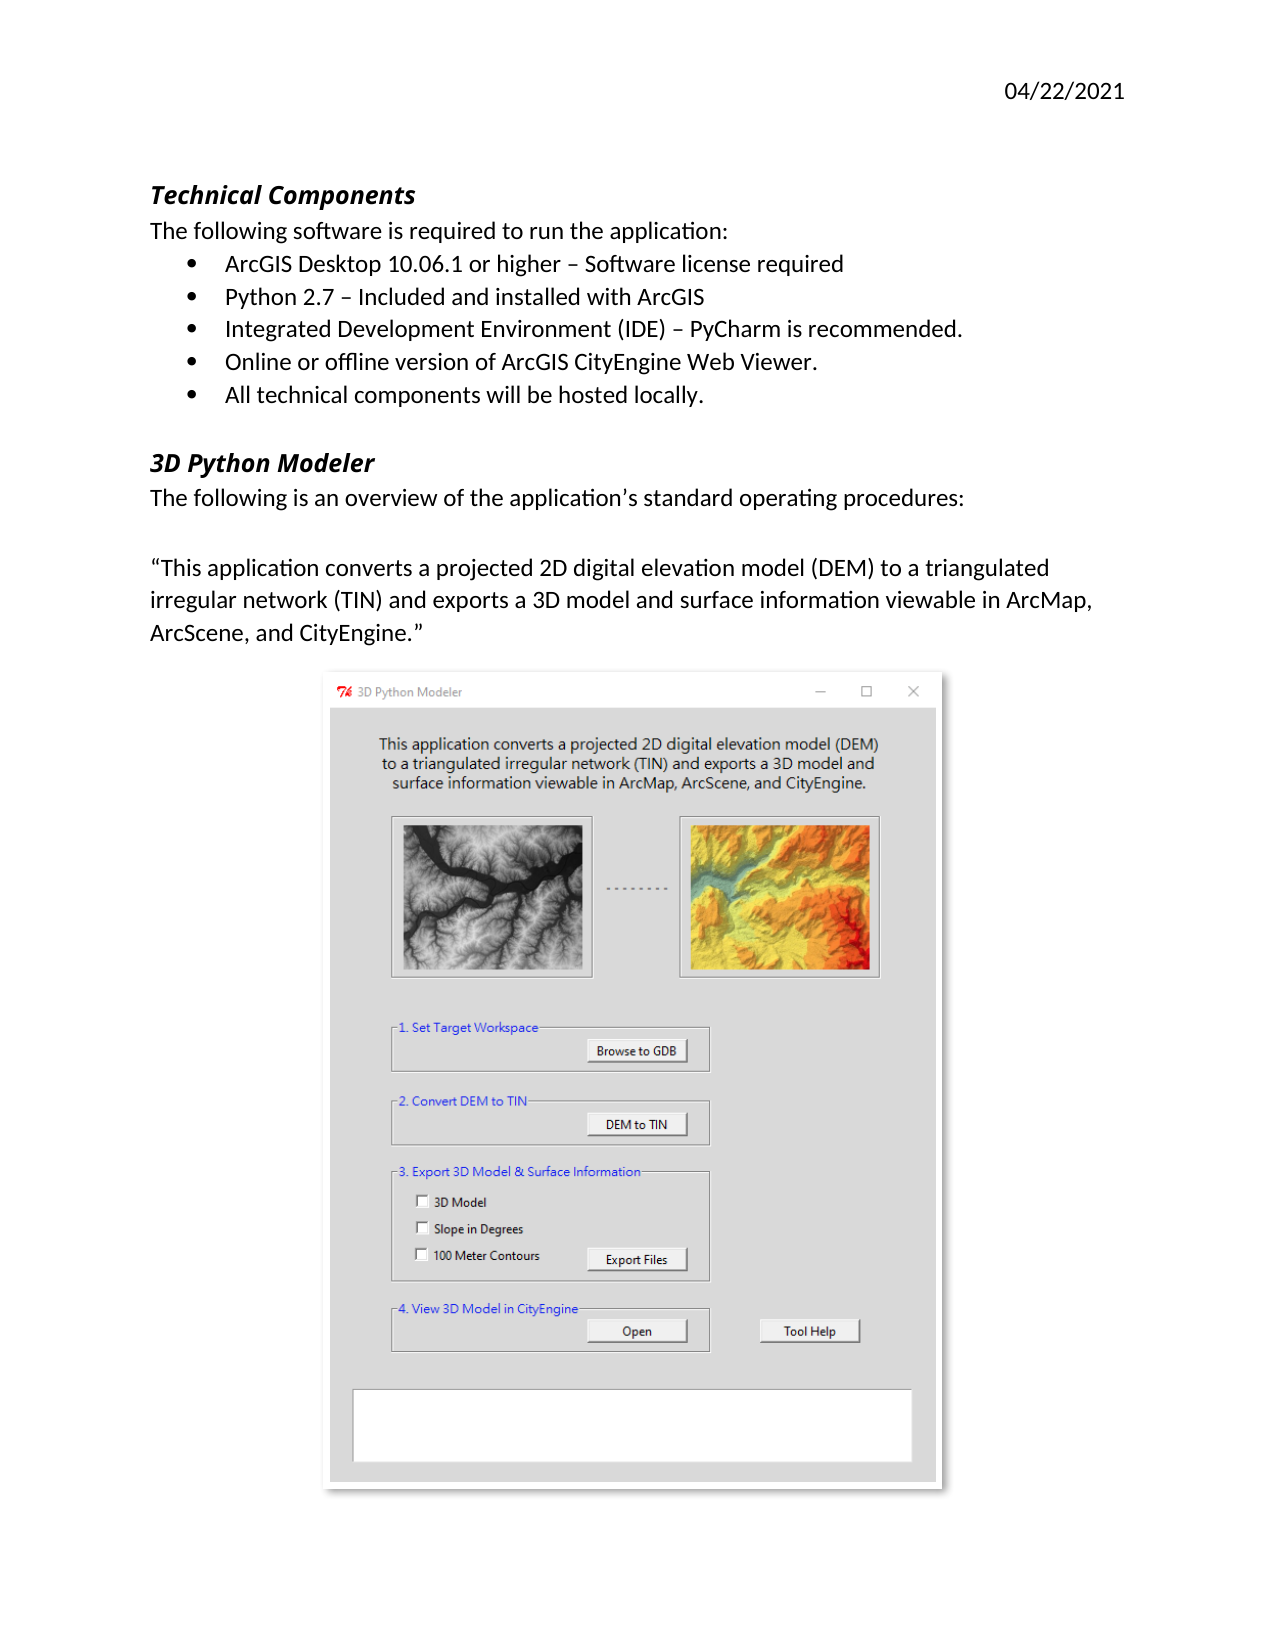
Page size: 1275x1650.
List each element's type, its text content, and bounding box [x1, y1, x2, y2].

list ArcGIS Desktop 10.06.1 or higher – Software license required [187, 248, 1125, 278]
list Online or offline version of ArcGIS CityEngine Web Viewer. [187, 346, 1125, 377]
text “This application converts a projected 2D digital elevation model (DEM) to a triangulated irregular network (TIN) and exports a 3D model and surface information viewable in ArcMap, ArcScene, and CityEngine.” [150, 552, 1125, 648]
text The following software is required to run the application: [150, 215, 1125, 245]
text Technical Components [150, 178, 1125, 212]
text 3D Python Modeler [150, 445, 1125, 479]
list Integrated Development Environment (IDE) – PyCharm is recommended. [187, 313, 1125, 344]
picture [330, 678, 936, 1482]
list Python 2.7 – Included and installed with ArcGIS [187, 281, 1125, 311]
list All technical components will be hosted locally. [187, 379, 1125, 410]
text The following is an overview of the application’s standard operating procedures: [150, 482, 1125, 512]
